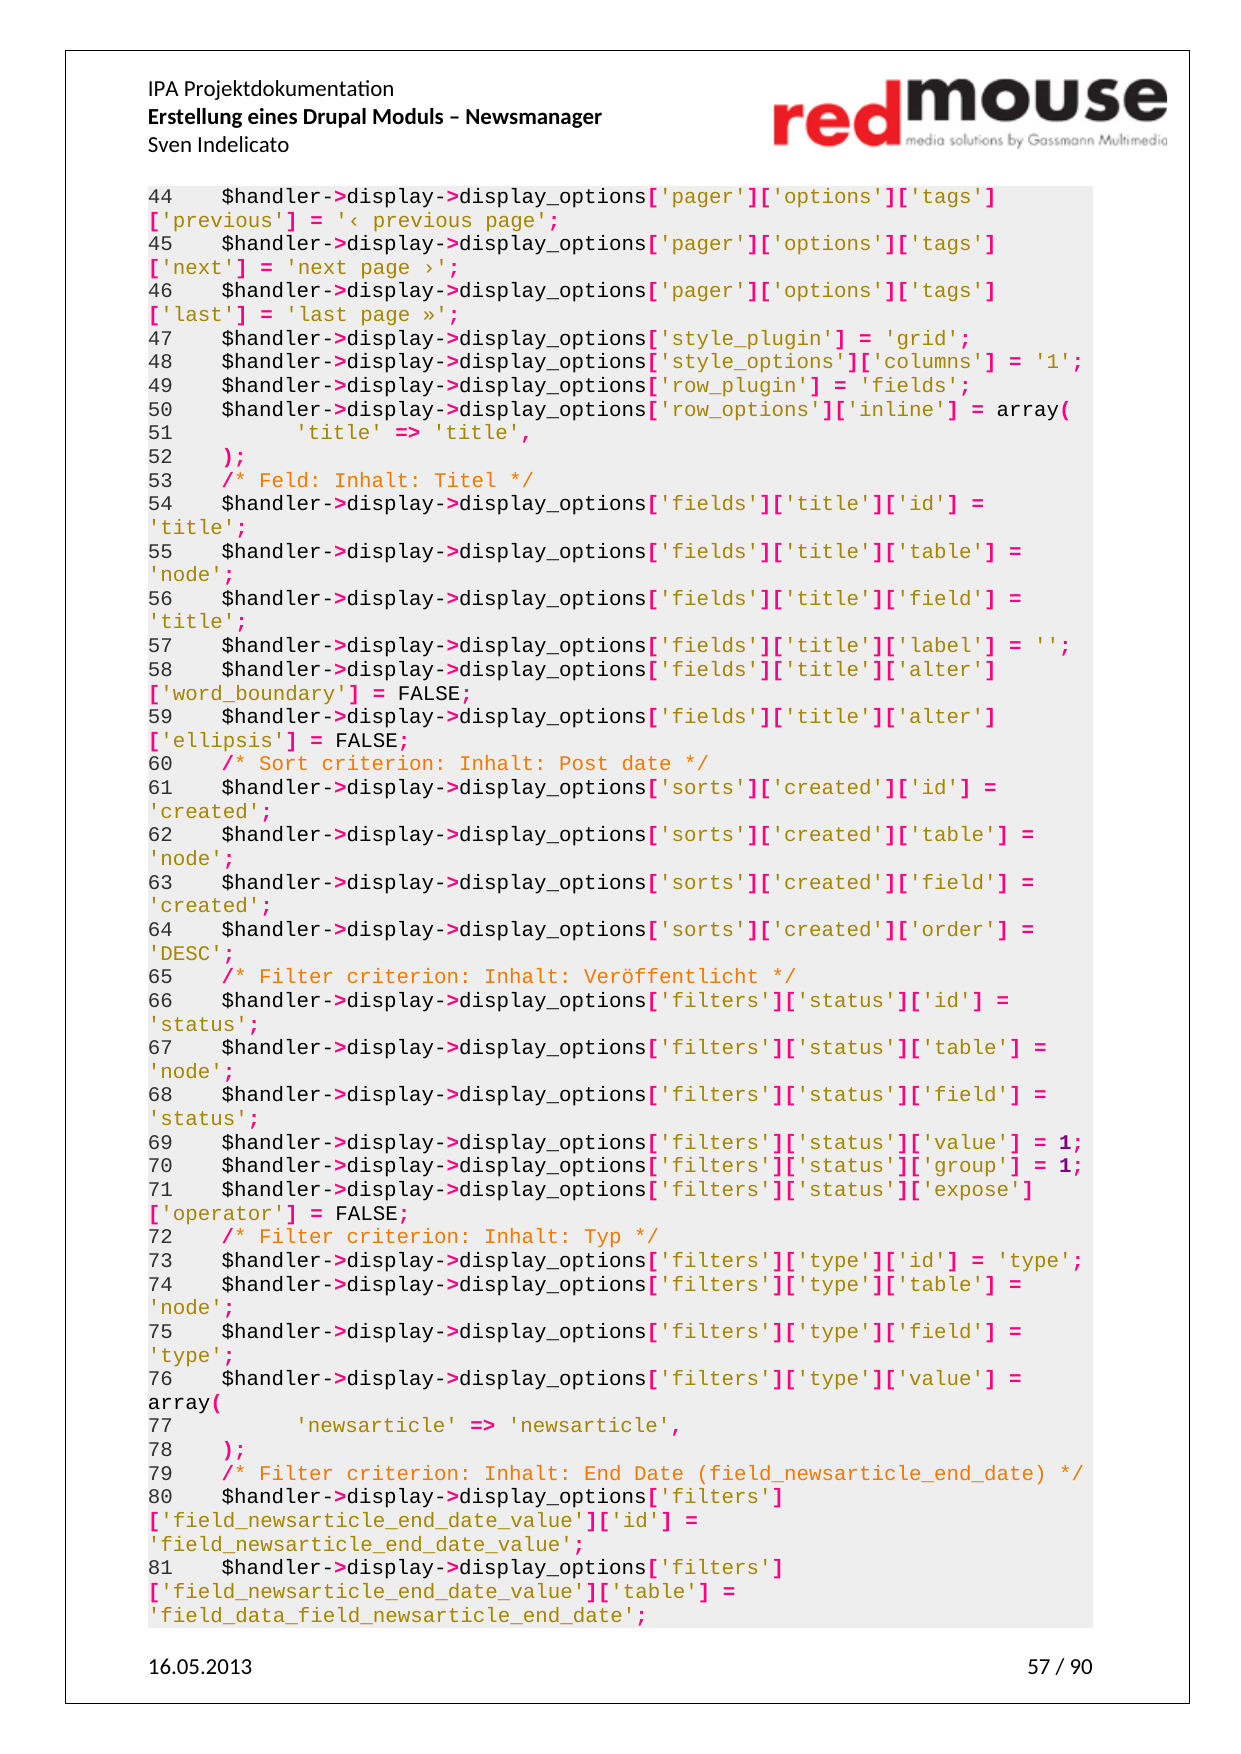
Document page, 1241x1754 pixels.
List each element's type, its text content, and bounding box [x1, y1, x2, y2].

text 76 $handler->display->display_options['filters']['type']['value'] = array( [148, 1368, 1093, 1416]
text 46 $handler->display->display_options['pager']['options']['tags']['last'] = 'last page »'; [148, 281, 1093, 328]
text 62 $handler->display->display_options['sorts']['created']['table'] = 'node'; [148, 824, 1093, 872]
text 78 ); [148, 1439, 1093, 1463]
text 51 'title' => 'title', [148, 422, 1093, 446]
text 71 $handler->display->display_options['filters']['status']['expose']['operator'] = FALSE; [148, 1179, 1093, 1226]
text 77 'newsarticle' => 'newsarticle', [148, 1416, 1093, 1439]
text 45 $handler->display->display_options['pager']['options']['tags']['next'] = 'next page ›'; [148, 233, 1093, 281]
text 52 ); [148, 446, 1093, 470]
text 54 $handler->display->display_options['fields']['title']['id'] = 'title'; [148, 493, 1093, 541]
text 61 $handler->display->display_options['sorts']['created']['id'] = 'created'; [148, 777, 1093, 824]
text 70 $handler->display->display_options['filters']['status']['group'] = 1; [148, 1155, 1093, 1179]
text 58 $handler->display->display_options['fields']['title']['alter']['word_boundary'] = FALSE; [148, 659, 1093, 706]
text 57 $handler->display->display_options['fields']['title']['label'] = ''; [148, 635, 1093, 659]
text 53 /* Feld: Inhalt: Titel */ [148, 470, 1093, 493]
text 66 $handler->display->display_options['filters']['status']['id'] = 'status'; [148, 990, 1093, 1037]
text 63 $handler->display->display_options['sorts']['created']['field'] = 'created'; [148, 872, 1093, 919]
text 68 $handler->display->display_options['filters']['status']['field'] = 'status'; [148, 1084, 1093, 1132]
text 59 $handler->display->display_options['fields']['title']['alter']['ellipsis'] = FALSE; [148, 706, 1093, 753]
text 47 $handler->display->display_options['style_plugin'] = 'grid'; [148, 328, 1093, 351]
text 79 /* Filter criterion: Inhalt: End Date (field_newsarticle_end_date) */ [148, 1463, 1093, 1486]
text 49 $handler->display->display_options['row_plugin'] = 'fields'; [148, 375, 1093, 399]
text 50 $handler->display->display_options['row_options']['inline'] = array( [148, 399, 1093, 422]
text 44 $handler->display->display_options['pager']['options']['tags']['previous'] = '‹ previous page'; [148, 186, 1093, 233]
text 69 $handler->display->display_options['filters']['status']['value'] = 1; [148, 1132, 1093, 1155]
text 72 /* Filter criterion: Inhalt: Typ */ [148, 1226, 1093, 1250]
text 80 $handler->display->display_options['filters']['field_newsarticle_end_date_value']['id'] = 'field_newsarticle_end_date_value'; [148, 1486, 1093, 1557]
text 55 $handler->display->display_options['fields']['title']['table'] = 'node'; [148, 541, 1093, 588]
text 48 $handler->display->display_options['style_options']['columns'] = '1'; [148, 351, 1093, 375]
text 75 $handler->display->display_options['filters']['type']['field'] = 'type'; [148, 1321, 1093, 1368]
picture [773, 78, 1168, 149]
text 67 $handler->display->display_options['filters']['status']['table'] = 'node'; [148, 1037, 1093, 1084]
text 81 $handler->display->display_options['filters']['field_newsarticle_end_date_value']['table'] = 'field_data_field_newsarticle_end_date'; [148, 1557, 1093, 1628]
text 60 /* Sort criterion: Inhalt: Post date */ [148, 753, 1093, 777]
text 64 $handler->display->display_options['sorts']['created']['order'] = 'DESC'; [148, 919, 1093, 966]
text 56 $handler->display->display_options['fields']['title']['field'] = 'title'; [148, 588, 1093, 635]
text 73 $handler->display->display_options['filters']['type']['id'] = 'type'; [148, 1250, 1093, 1274]
text 74 $handler->display->display_options['filters']['type']['table'] = 'node'; [148, 1274, 1093, 1321]
text 65 /* Filter criterion: Inhalt: Veröffentlicht */ [148, 966, 1093, 990]
